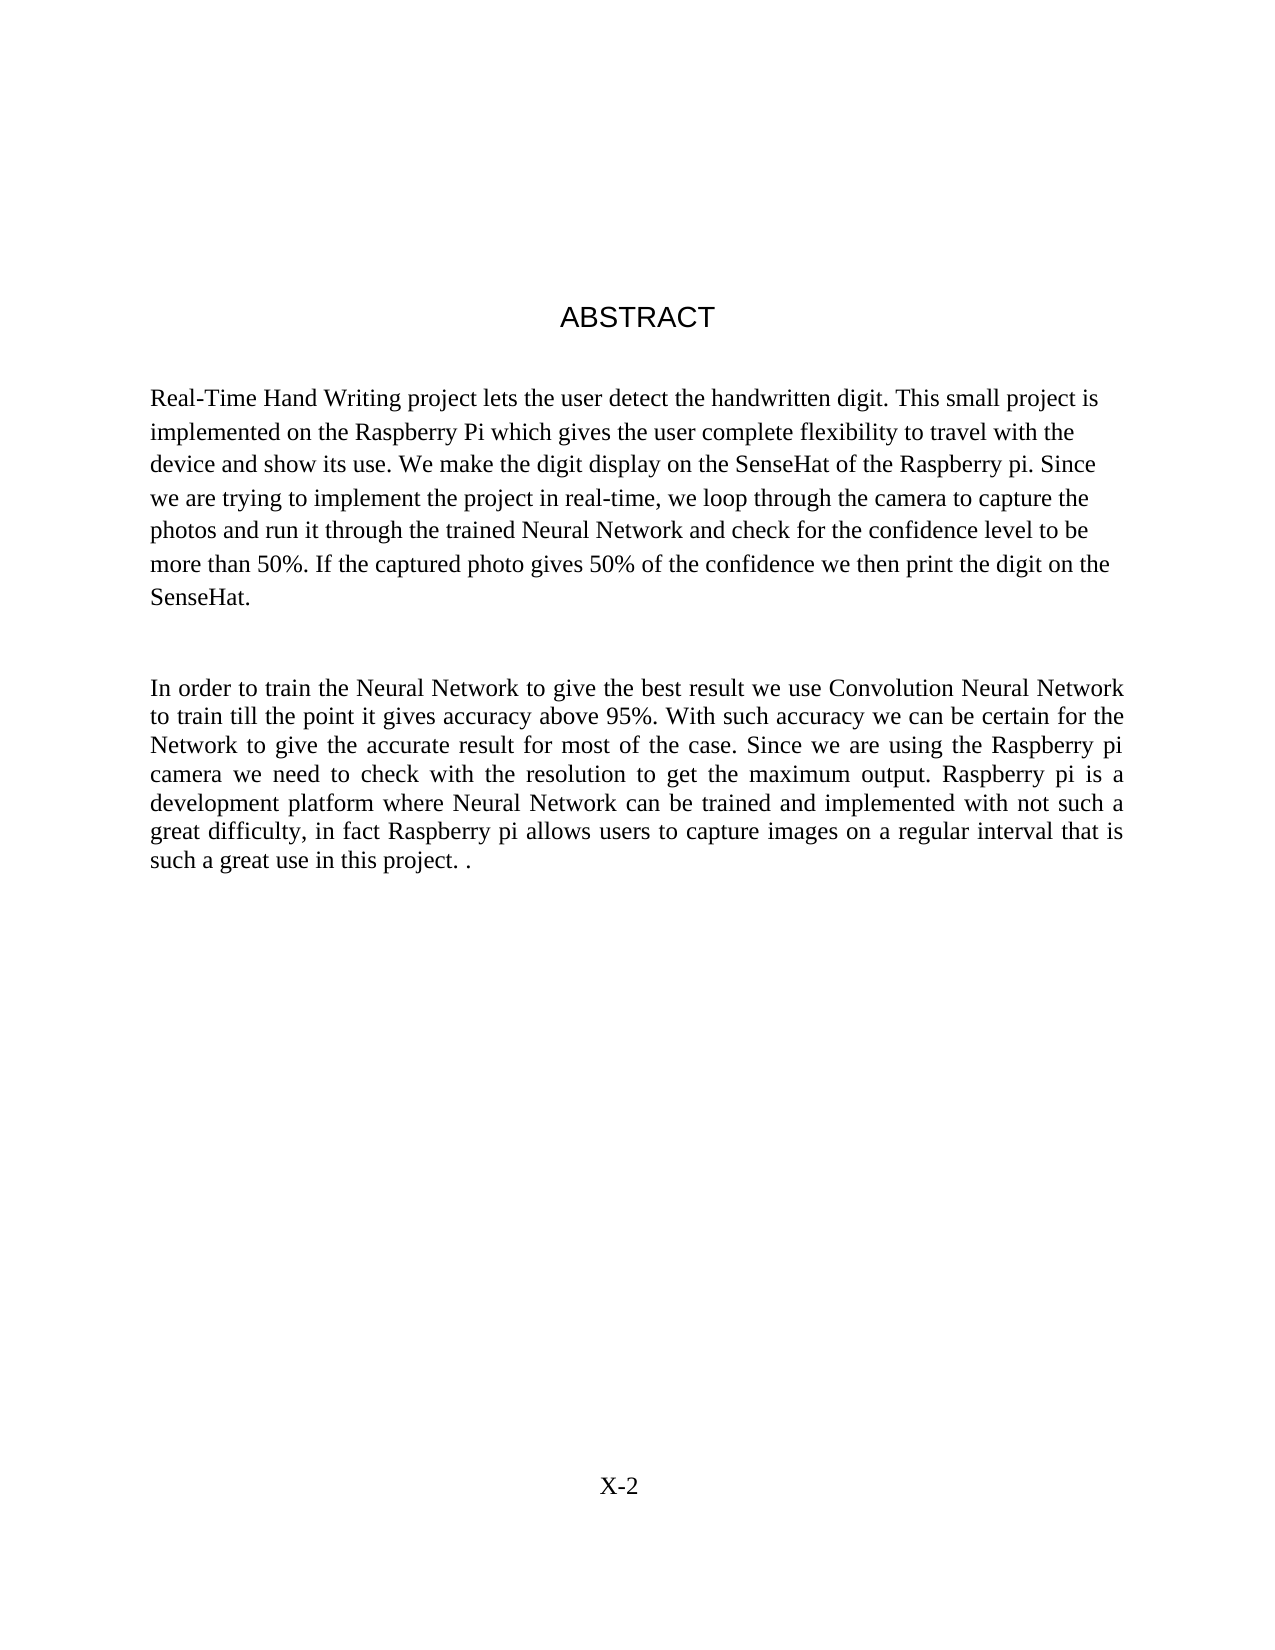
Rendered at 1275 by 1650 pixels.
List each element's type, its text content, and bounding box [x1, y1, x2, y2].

text In order to train the Neural Network to give the best result we use Convolution Neural Network to train till the point it gives accuracy above 95%. With such accuracy we can be certain for the Network to give the accurate result for most of the case. Since we are using the Raspberry pi camera we need to check with the resolution to get the maximum output. Raspberry pi is a development platform where Neural Network can be trained and implemented with not such a great difficulty, in fact Raspberry pi allows users to capture images on a regular interval that is such a great use in this project. . [150, 673, 1125, 874]
text Real-Time Hand Writing project lets the user detect the handwritten digit. This small project is implemented on the Raspberry Pi which gives the user complete flexibility to travel with the device and show its use. We make the digit display on the SenseHat of the Raspberry pi. Since we are trying to implement the project in real-time, we loop through the camera to capture the photos and run it through the trained Neural Network and check for the confidence level to be more than 50%. If the captured photo gives 50% of the confidence we then print the digit on the SenseHat. [150, 383, 1125, 610]
text ABSTRACT [300, 300, 975, 333]
